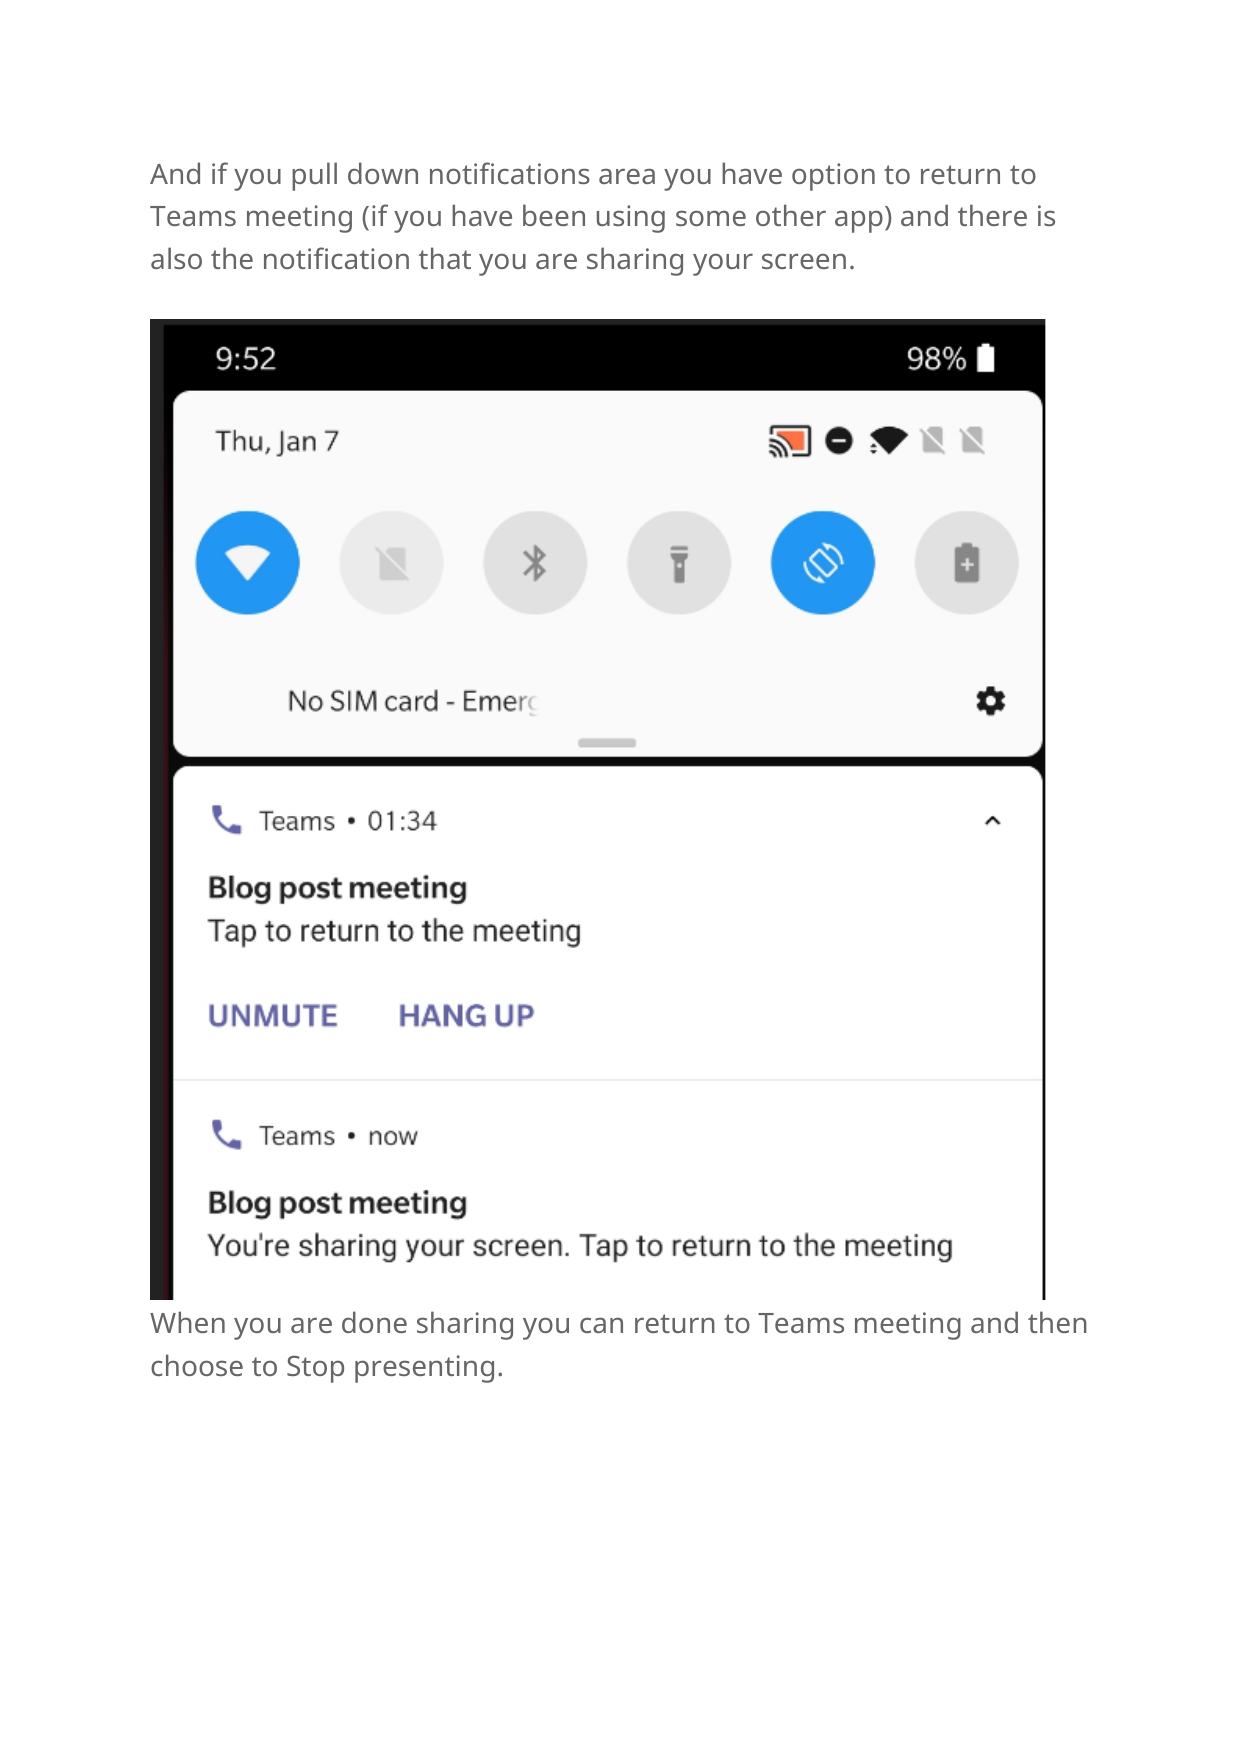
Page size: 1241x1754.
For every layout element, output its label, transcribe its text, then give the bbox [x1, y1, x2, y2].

text When you are done sharing you can return to Teams meeting and then choose to Stop presenting. [150, 1299, 1090, 1384]
text And if you pull down notifications area you have option to return to Teams meeting (if you have been using some other app) and there is also the notification that you are sharing your screen. [150, 150, 1090, 277]
picture [150, 319, 1046, 1300]
